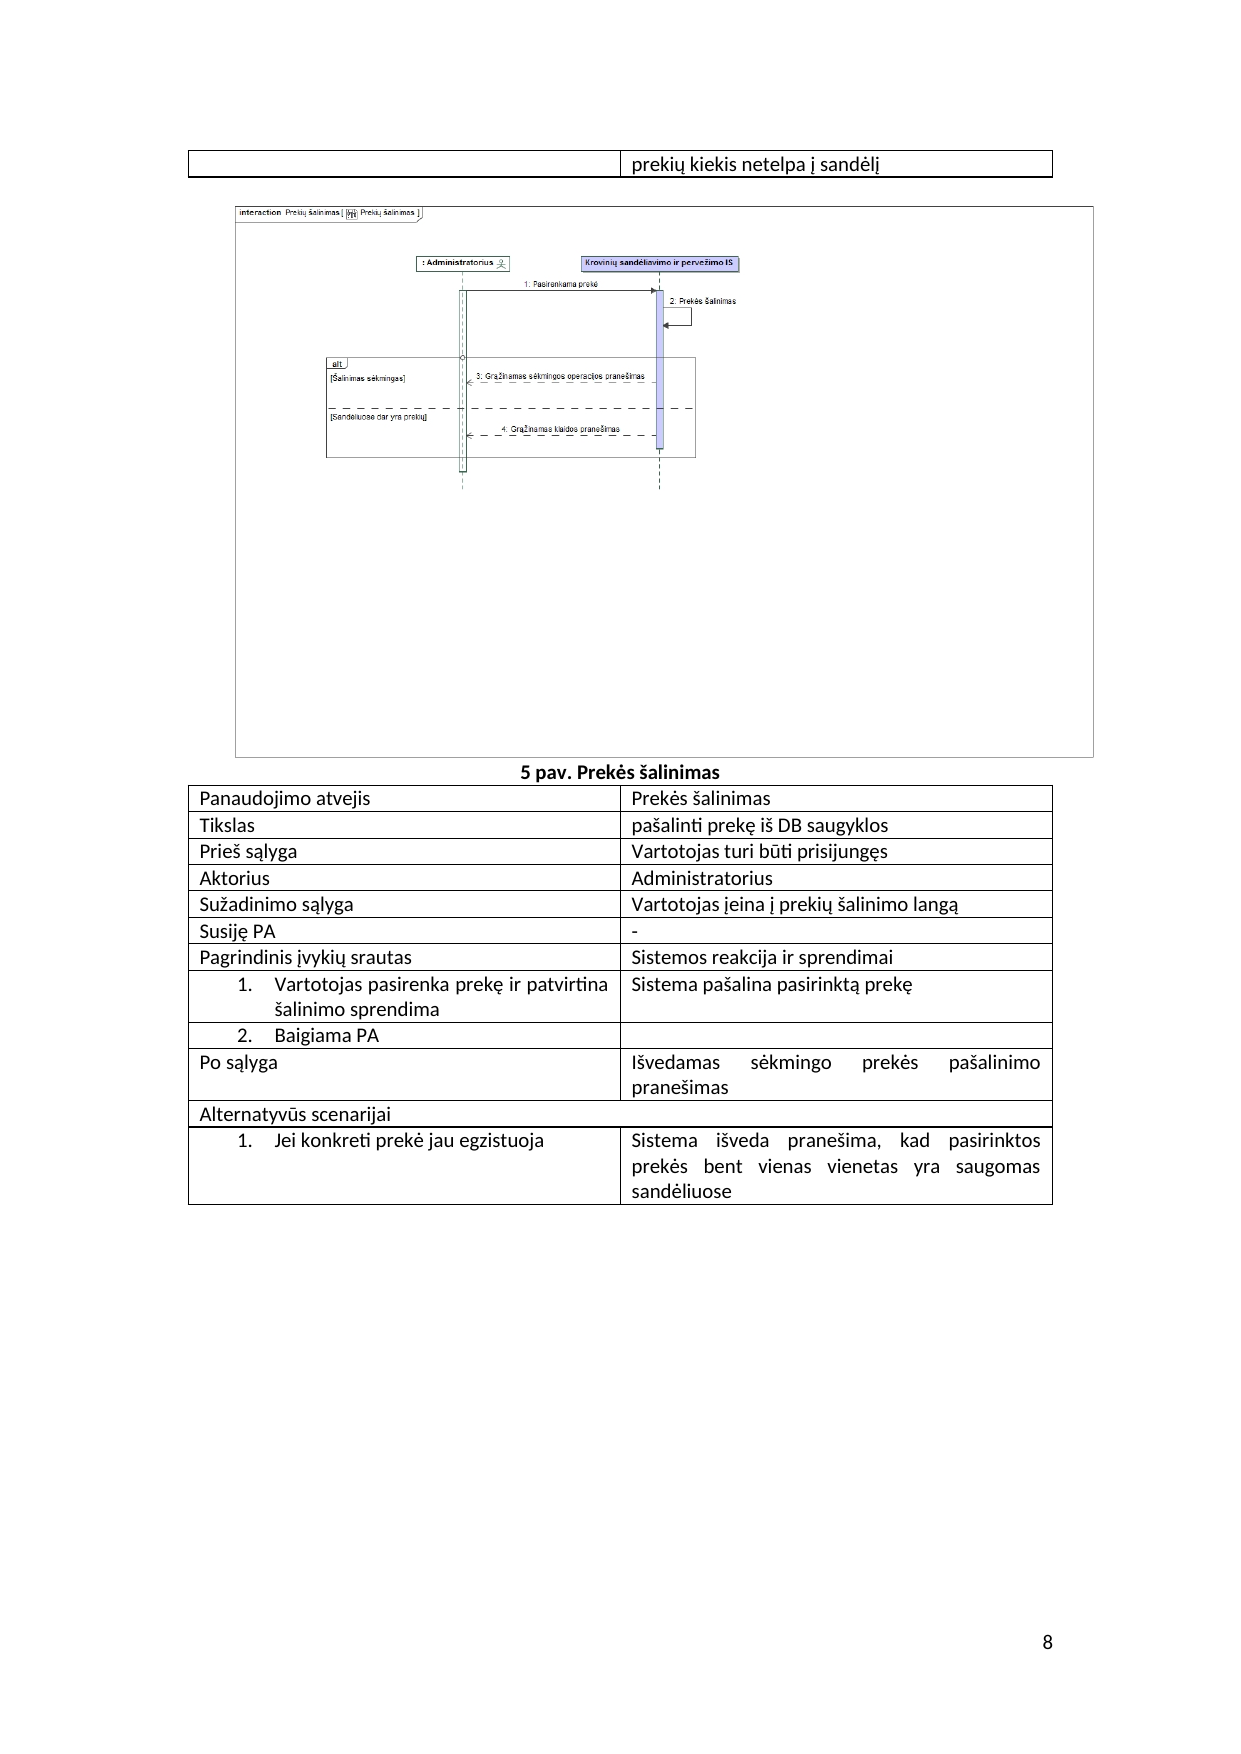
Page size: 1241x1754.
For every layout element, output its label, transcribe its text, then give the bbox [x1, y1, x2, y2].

table_cell Tikslas [189, 812, 620, 837]
table_cell Vartotojas įeina į prekių šalinimo langą [621, 891, 1052, 917]
table_cell Vartotojas pasirenka prekę ir patvirtina šalinimo sprendima [189, 971, 620, 1022]
table_cell - [621, 918, 1052, 943]
table_cell Vartotojas turi būti prisijungęs [621, 839, 1052, 864]
table_cell Aktorius [189, 865, 620, 890]
table_cell Sužadinimo sąlyga [189, 891, 620, 917]
table_cell Baigiama PA [189, 1023, 620, 1048]
table_cell Prieš sąlyga [189, 839, 620, 864]
text 5 pav. Prekės šalinimas [187, 759, 1053, 784]
table_cell Po sąlyga [189, 1049, 620, 1100]
table_cell Sistema pašalina pasirinktą prekę [621, 971, 1052, 1022]
table_cell pašalinti prekę iš DB saugyklos [621, 812, 1052, 837]
table_header Prekės šalinimas [621, 786, 1052, 811]
table_cell Jei konkreti prekė jau egzistuoja [189, 1128, 620, 1204]
table_cell Sistemos reakcija ir sprendimai [621, 944, 1052, 970]
picture [231, 202, 1096, 760]
table_cell Susiję PA [189, 918, 620, 943]
table_cell Sistema išveda pranešima, kad pasirinktos prekės bent vienas vienetas yra saugomas sandėliuose [621, 1128, 1052, 1204]
table_cell Administratorius [621, 865, 1052, 890]
table_cell [621, 1023, 1052, 1048]
table_cell Alternatyvūs scenarijai [189, 1101, 1052, 1126]
table_cell Pagrindinis įvykių srautas [189, 944, 620, 970]
table_cell Išvedamas sėkmingo prekės pašalinimo pranešimas [621, 1049, 1052, 1100]
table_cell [189, 151, 620, 176]
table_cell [621, 151, 1052, 176]
table_header Panaudojimo atvejis [189, 786, 620, 811]
